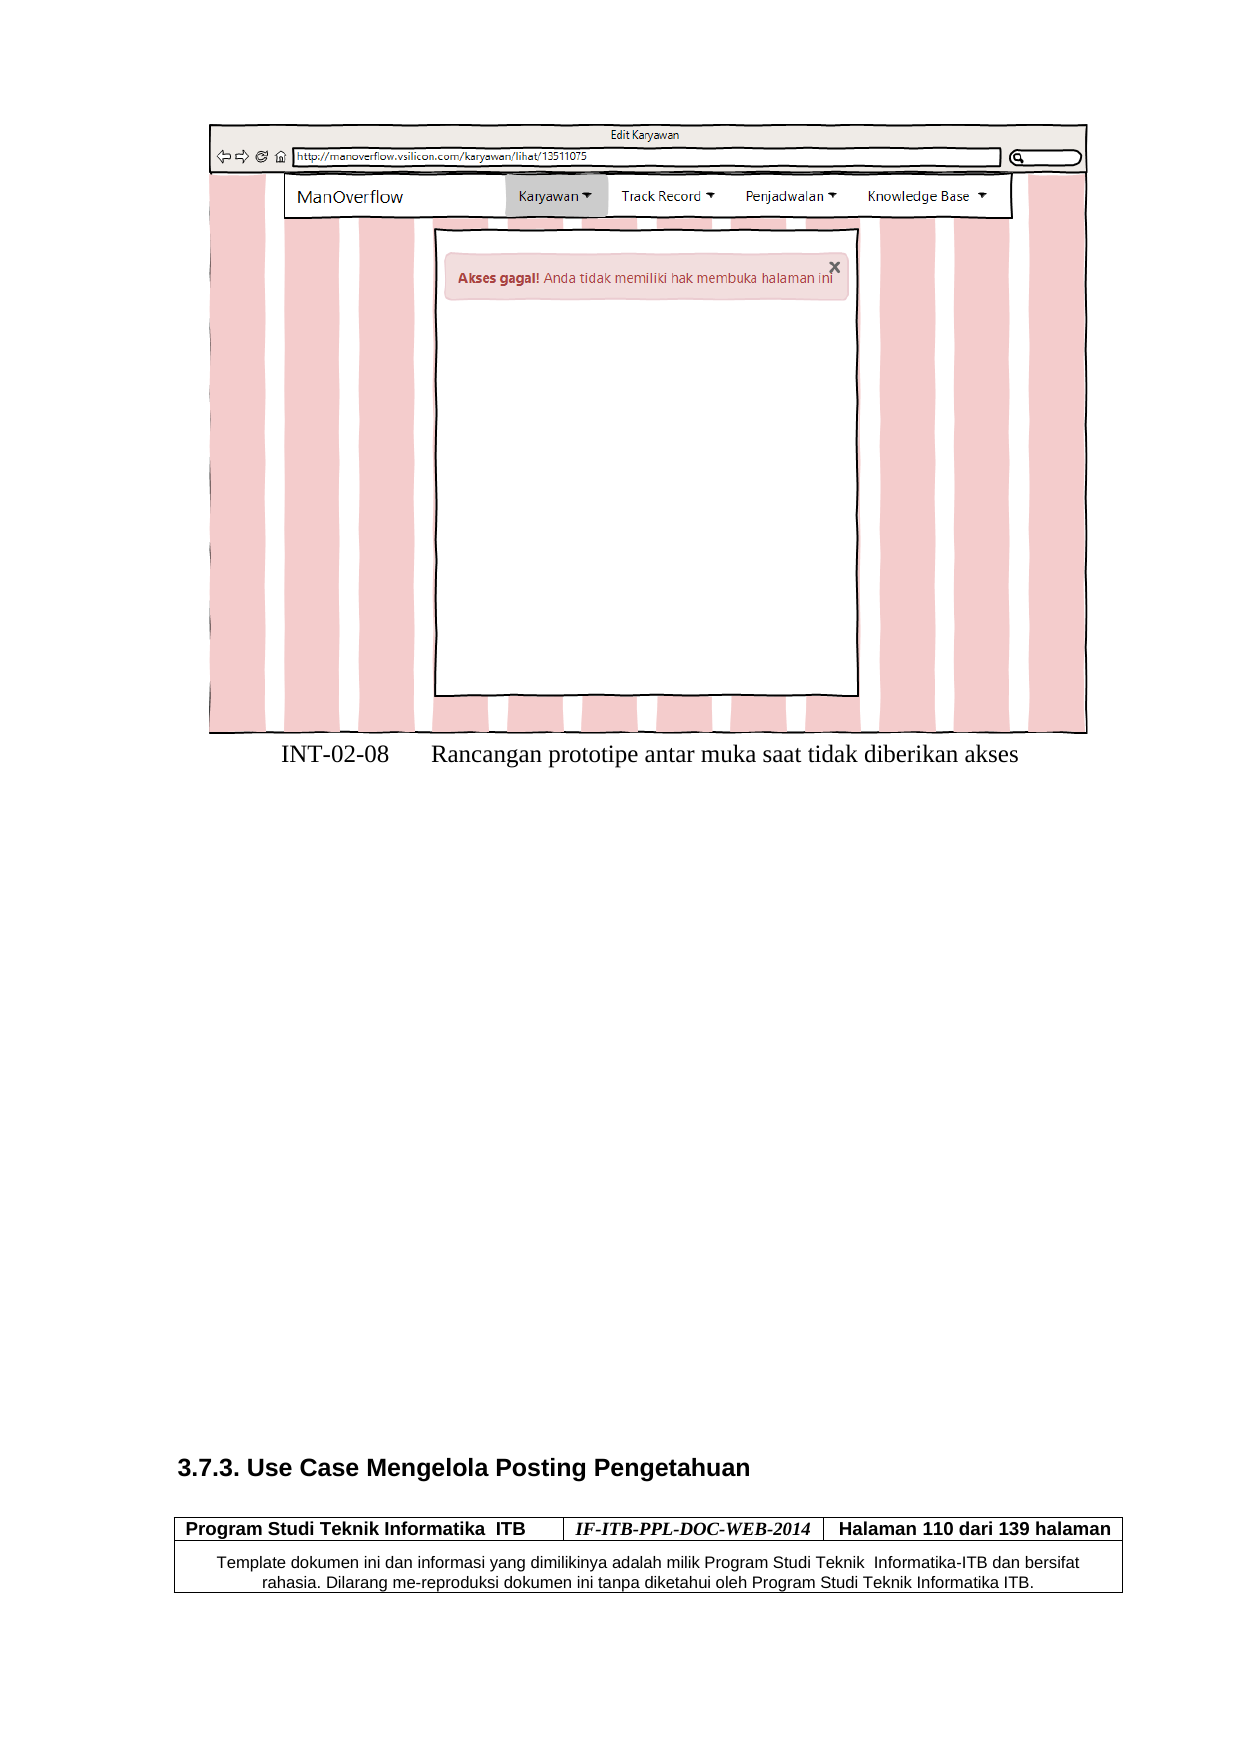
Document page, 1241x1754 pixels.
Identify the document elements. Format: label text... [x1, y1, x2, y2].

subtitle 3.7.3. Use Case Mengelola Posting Pengetahuan [177, 1453, 1122, 1482]
picture [206, 118, 1093, 740]
